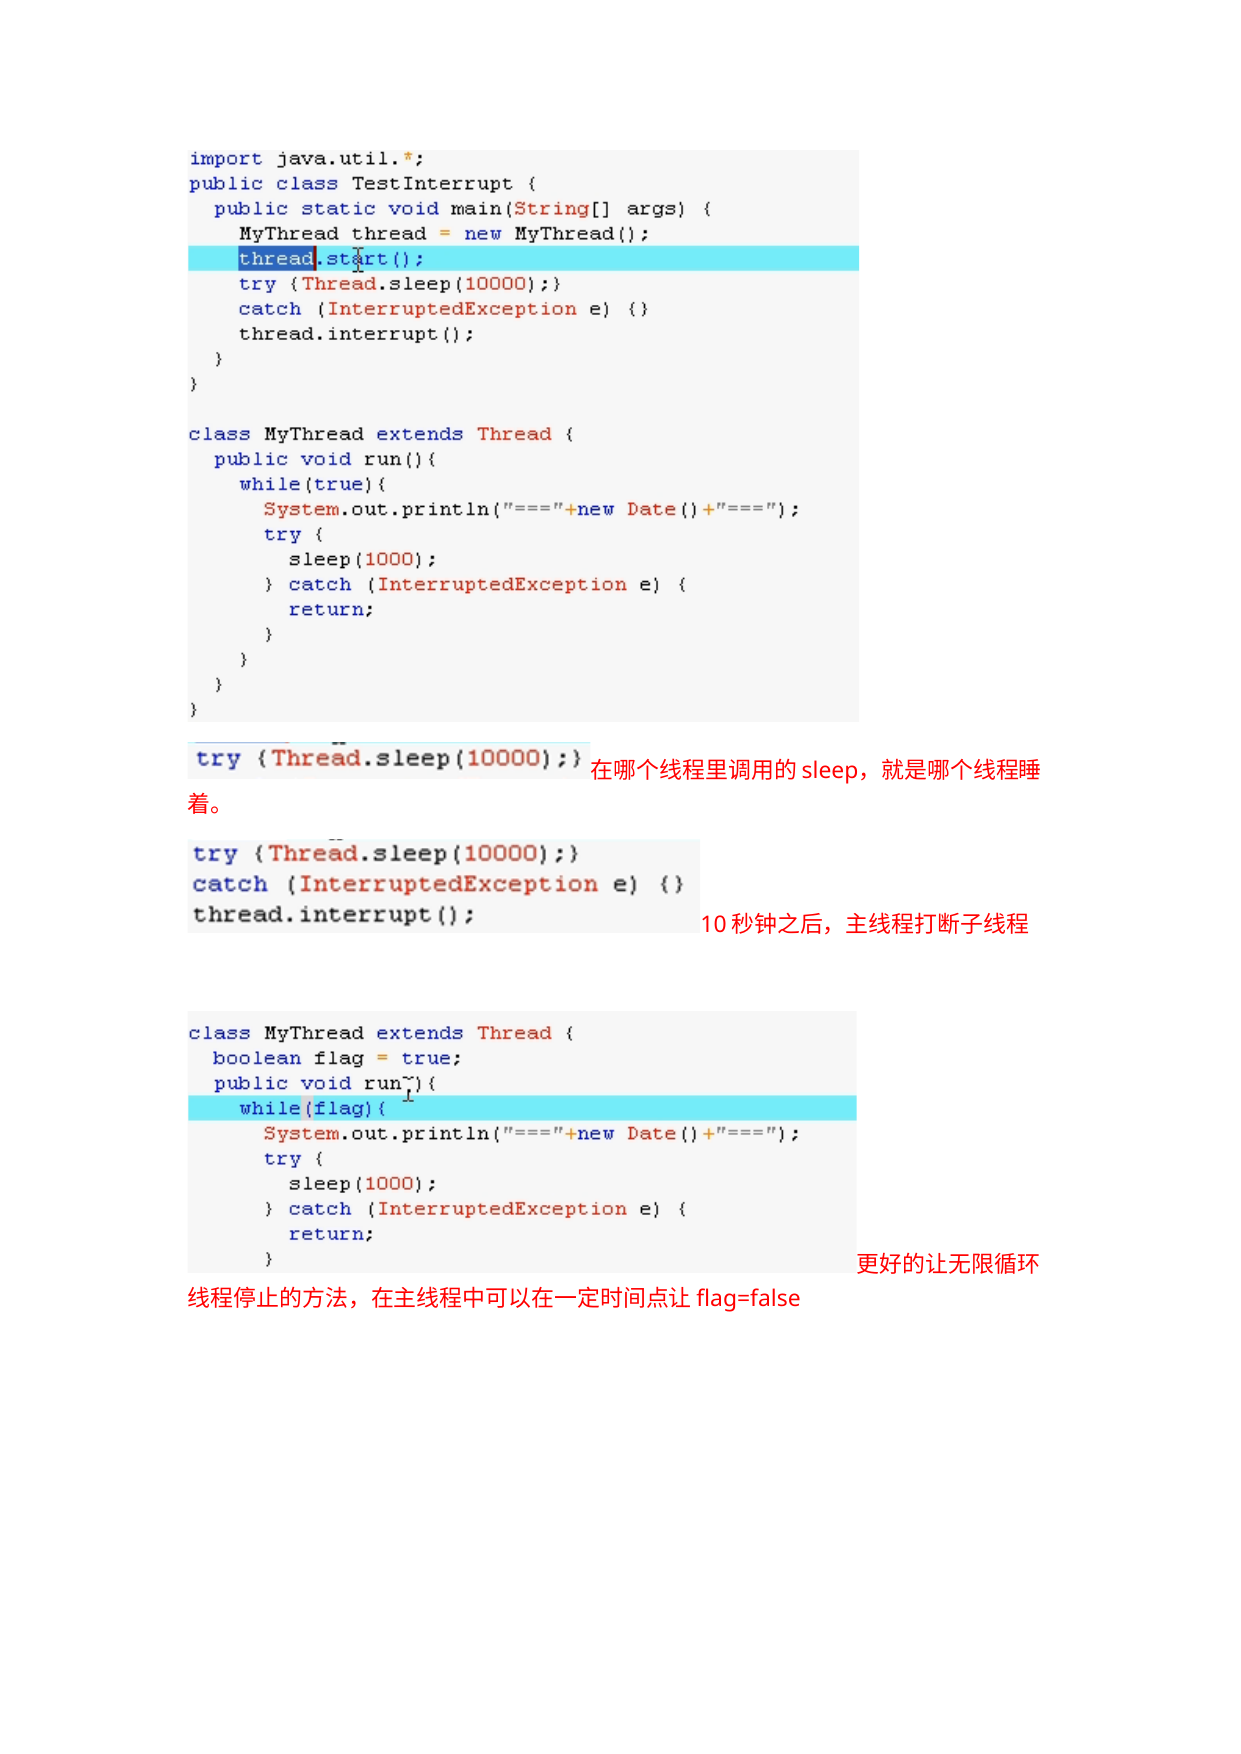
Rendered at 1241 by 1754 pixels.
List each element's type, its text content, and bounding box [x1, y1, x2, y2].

picture [187, 839, 700, 933]
picture [187, 1011, 857, 1273]
text 在哪个线程里调用的sleep，就是哪个线程睡着。 [187, 742, 1053, 819]
picture [187, 150, 860, 722]
picture [187, 742, 591, 779]
